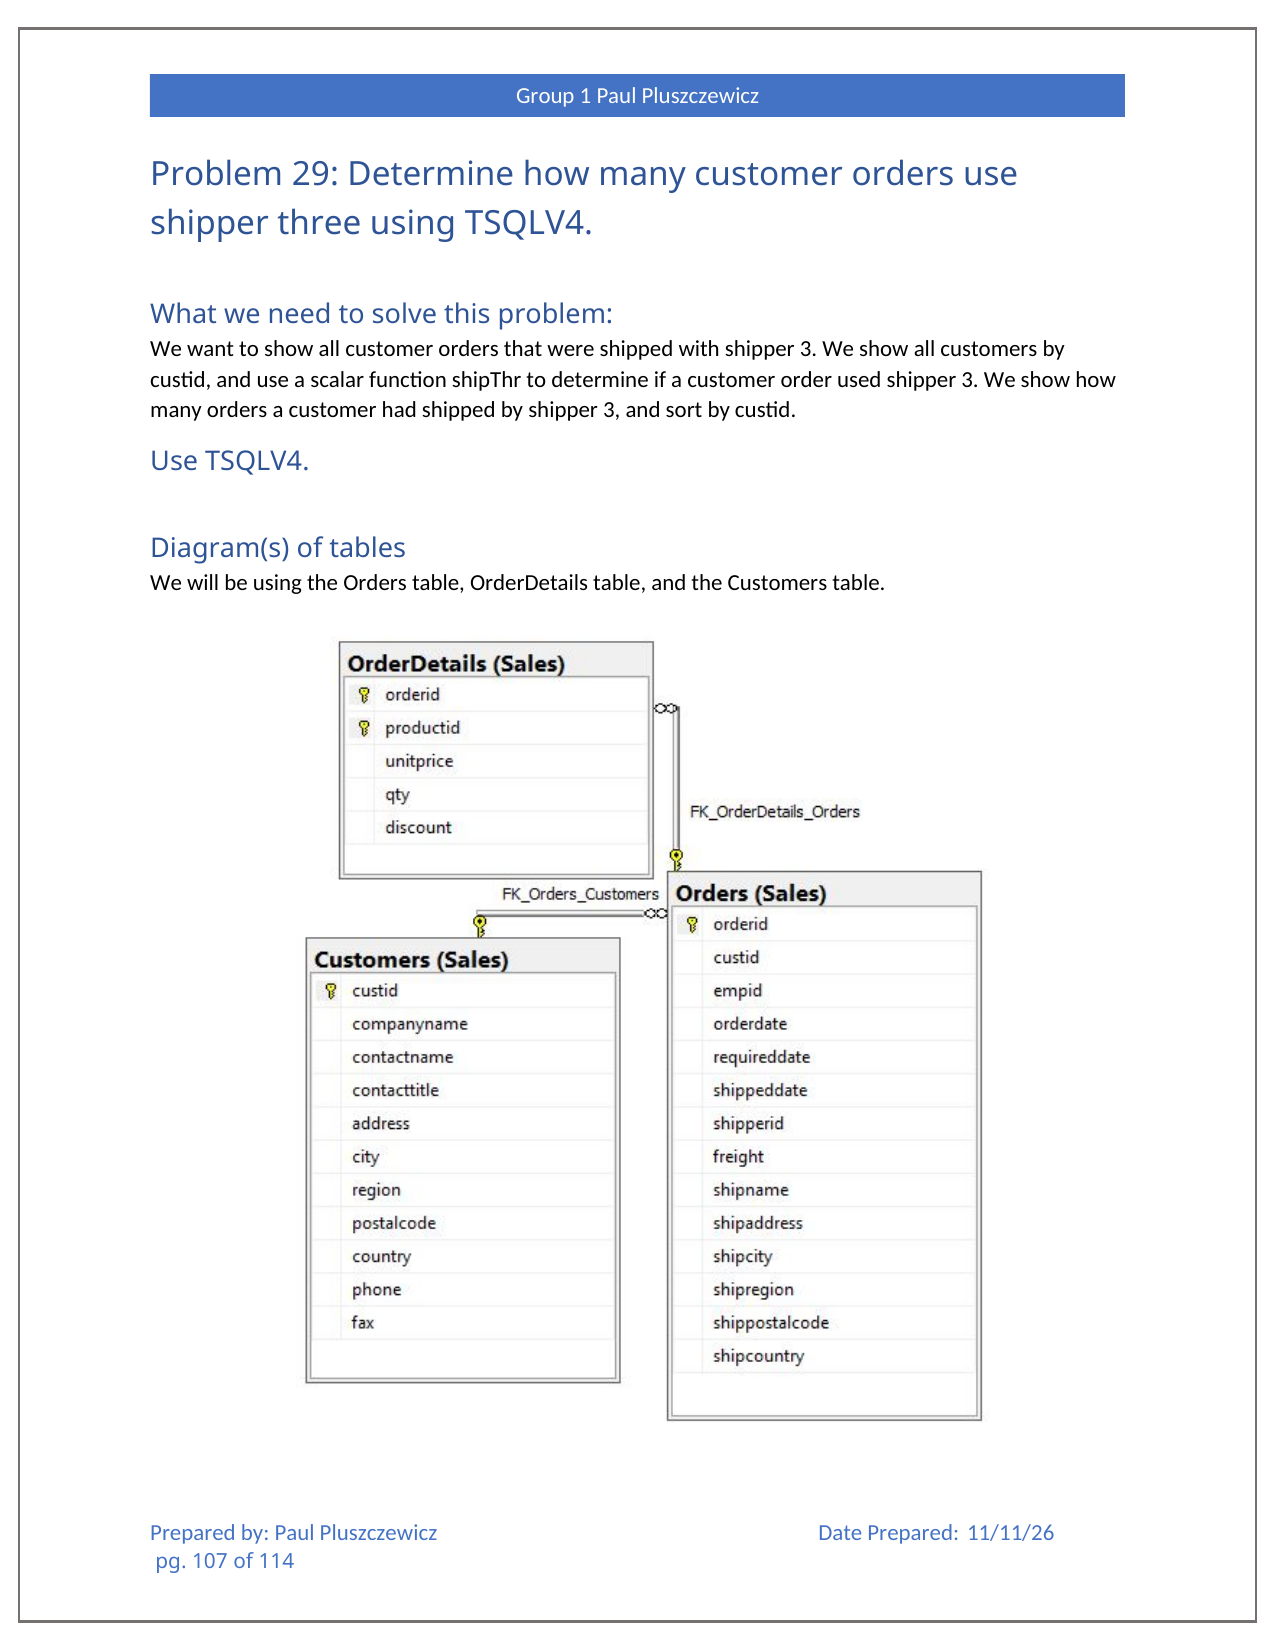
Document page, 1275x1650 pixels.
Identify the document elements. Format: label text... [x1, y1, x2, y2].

text We want to show all customer orders that were shipped with shipper 3. We show all customers by custid, and use a scalar function shipThr to determine if a customer order used shipper 3. We show how many orders a customer had shipped by shipper 3, and sort by custid. [150, 334, 1125, 423]
subtitle What we need to solve this problem: [150, 295, 1125, 332]
subtitle Diagram(s) of tables [150, 528, 1125, 565]
subtitle Use TSQLV4. [150, 442, 1125, 479]
text We will be using the Orders table, OrderDetails table, and the Customers table. [150, 568, 1125, 596]
picture [262, 614, 1013, 1463]
subtitle Problem 29: Determine how many customer orders use shipper three using TSQLV4. [150, 150, 1125, 244]
